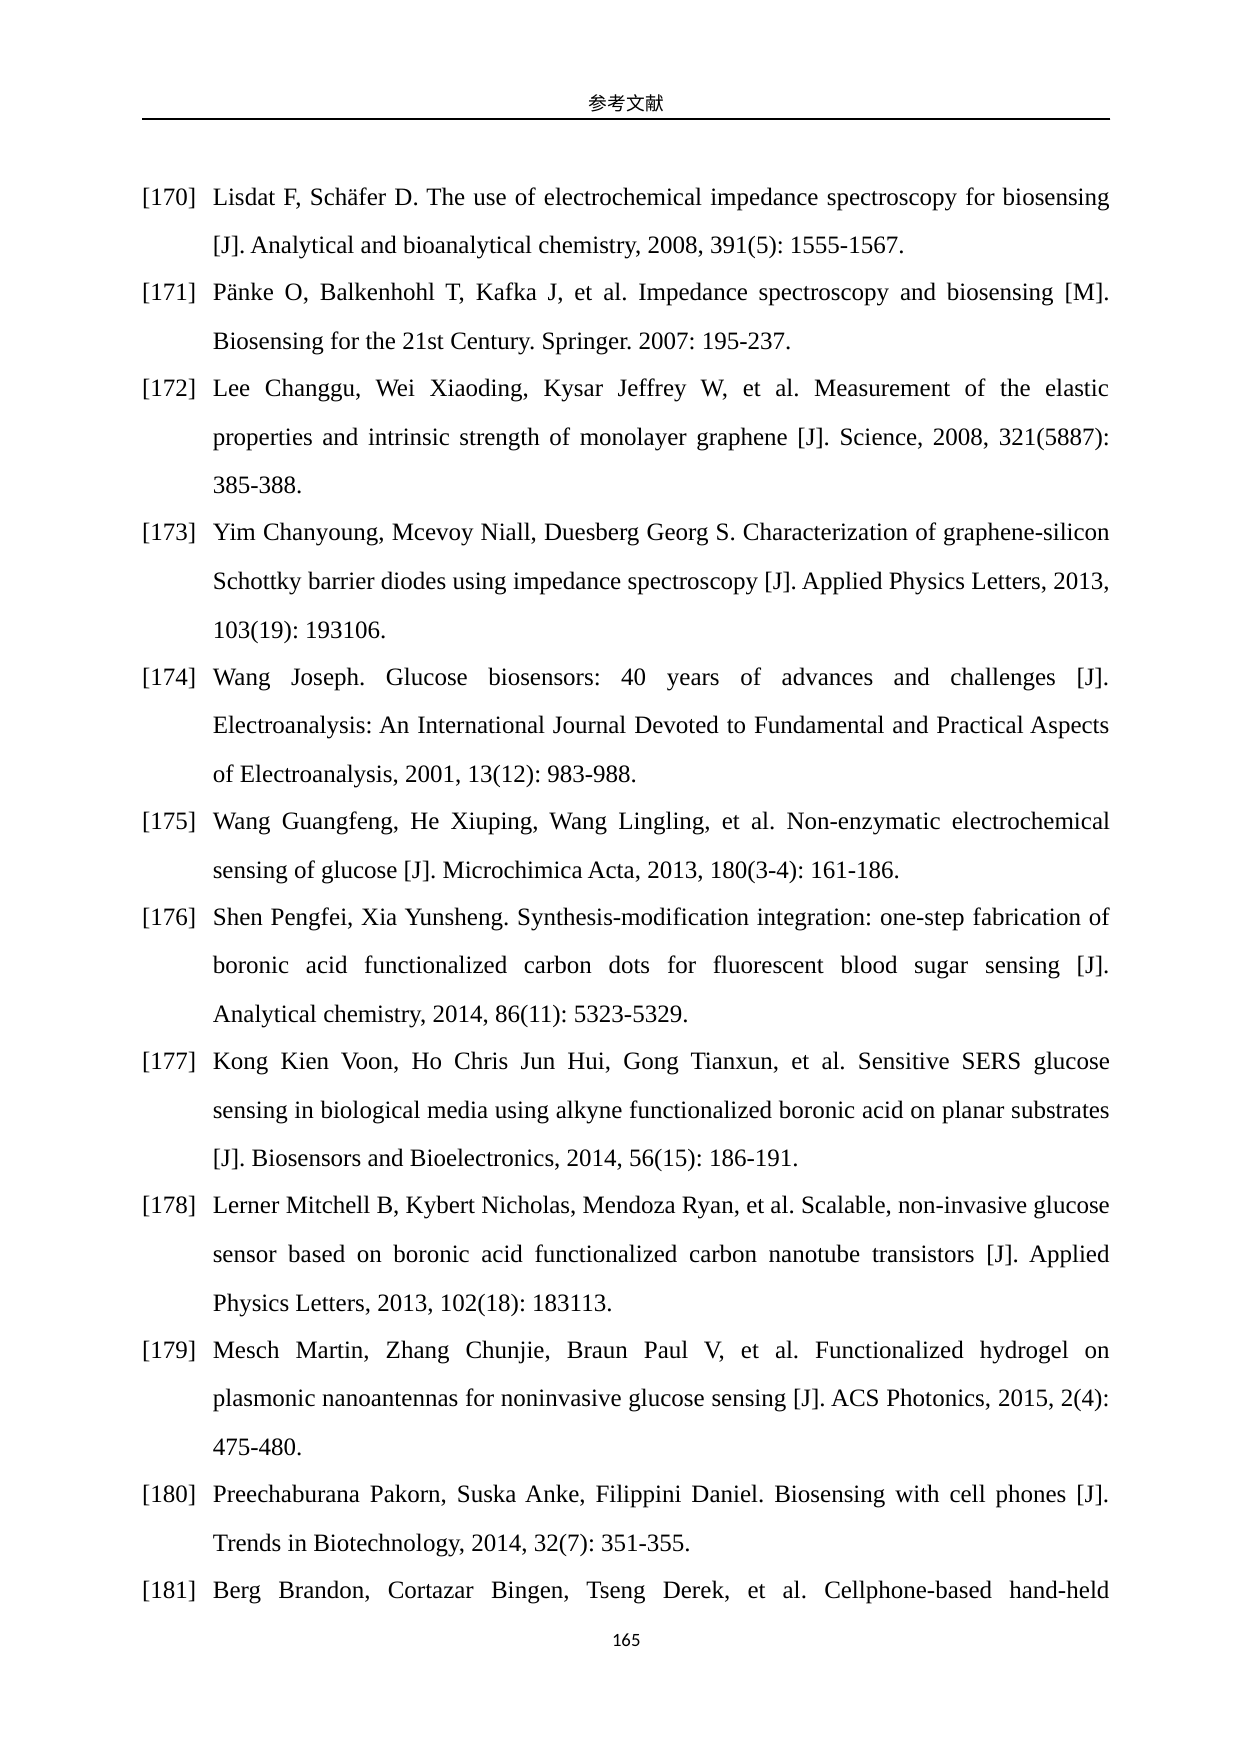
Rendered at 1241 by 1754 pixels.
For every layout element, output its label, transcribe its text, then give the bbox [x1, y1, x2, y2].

text [178] Lerner Mitchell B, Kybert Nicholas, Mendoza Ryan, et al. Scalable, non-invasive glucose sensor based on boronic acid functionalized carbon nanotube transistors [J]. Applied Physics Letters, 2013, 102(18): 183113. [142, 1188, 1110, 1318]
text [179] Mesch Martin, Zhang Chunjie, Braun Paul V, et al. Functionalized hydrogel on plasmonic nanoantennas for noninvasive glucose sensing [J]. ACS Photonics, 2015, 2(4): 475-480. [142, 1333, 1110, 1463]
text [176] Shen Pengfei, Xia Yunsheng. Synthesis-modification integration: one-step fabrication of boronic acid functionalized carbon dots for fluorescent blood sugar sensing [J]. Analytical chemistry, 2014, 86(11): 5323-5329. [142, 900, 1110, 1030]
text [171] Pänke O, Balkenhohl T, Kafka J, et al. Impedance spectroscopy and biosensing [M]. Biosensing for the 21st Century. Springer. 2007: 195-237. [142, 275, 1110, 357]
text [177] Kong Kien Voon, Ho Chris Jun Hui, Gong Tianxun, et al. Sensitive SERS glucose sensing in biological media using alkyne functionalized boronic acid on planar substrates [J]. Biosensors and Bioelectronics, 2014, 56(15): 186-191. [142, 1044, 1110, 1174]
text [174] Wang Joseph. Glucose biosensors: 40 years of advances and challenges [J]. Electroanalysis: An International Journal Devoted to Fundamental and Practical Aspects of Electroanalysis, 2001, 13(12): 983-988. [142, 660, 1110, 790]
text [172] Lee Changgu, Wei Xiaoding, Kysar Jeffrey W, et al. Measurement of the elastic properties and intrinsic strength of monolayer graphene [J]. Science, 2008, 321(5887): 385-388. [142, 371, 1110, 501]
text [180] Preechaburana Pakorn, Suska Anke, Filippini Daniel. Biosensing with cell phones [J]. Trends in Biotechnology, 2014, 32(7): 351-355. [142, 1477, 1110, 1558]
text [142, 1573, 1110, 1605]
text [170] Lisdat F, Schäfer D. The use of electrochemical impedance spectroscopy for biosensing [J]. Analytical and bioanalytical chemistry, 2008, 391(5): 1555-1567. [142, 180, 1110, 261]
text [173] Yim Chanyoung, Mcevoy Niall, Duesberg Georg S. Characterization of graphene-silicon Schottky barrier diodes using impedance spectroscopy [J]. Applied Physics Letters, 2013, 103(19): 193106. [142, 515, 1110, 645]
text [175] Wang Guangfeng, He Xiuping, Wang Lingling, et al. Non-enzymatic electrochemical sensing of glucose [J]. Microchimica Acta, 2013, 180(3-4): 161-186. [142, 804, 1110, 885]
